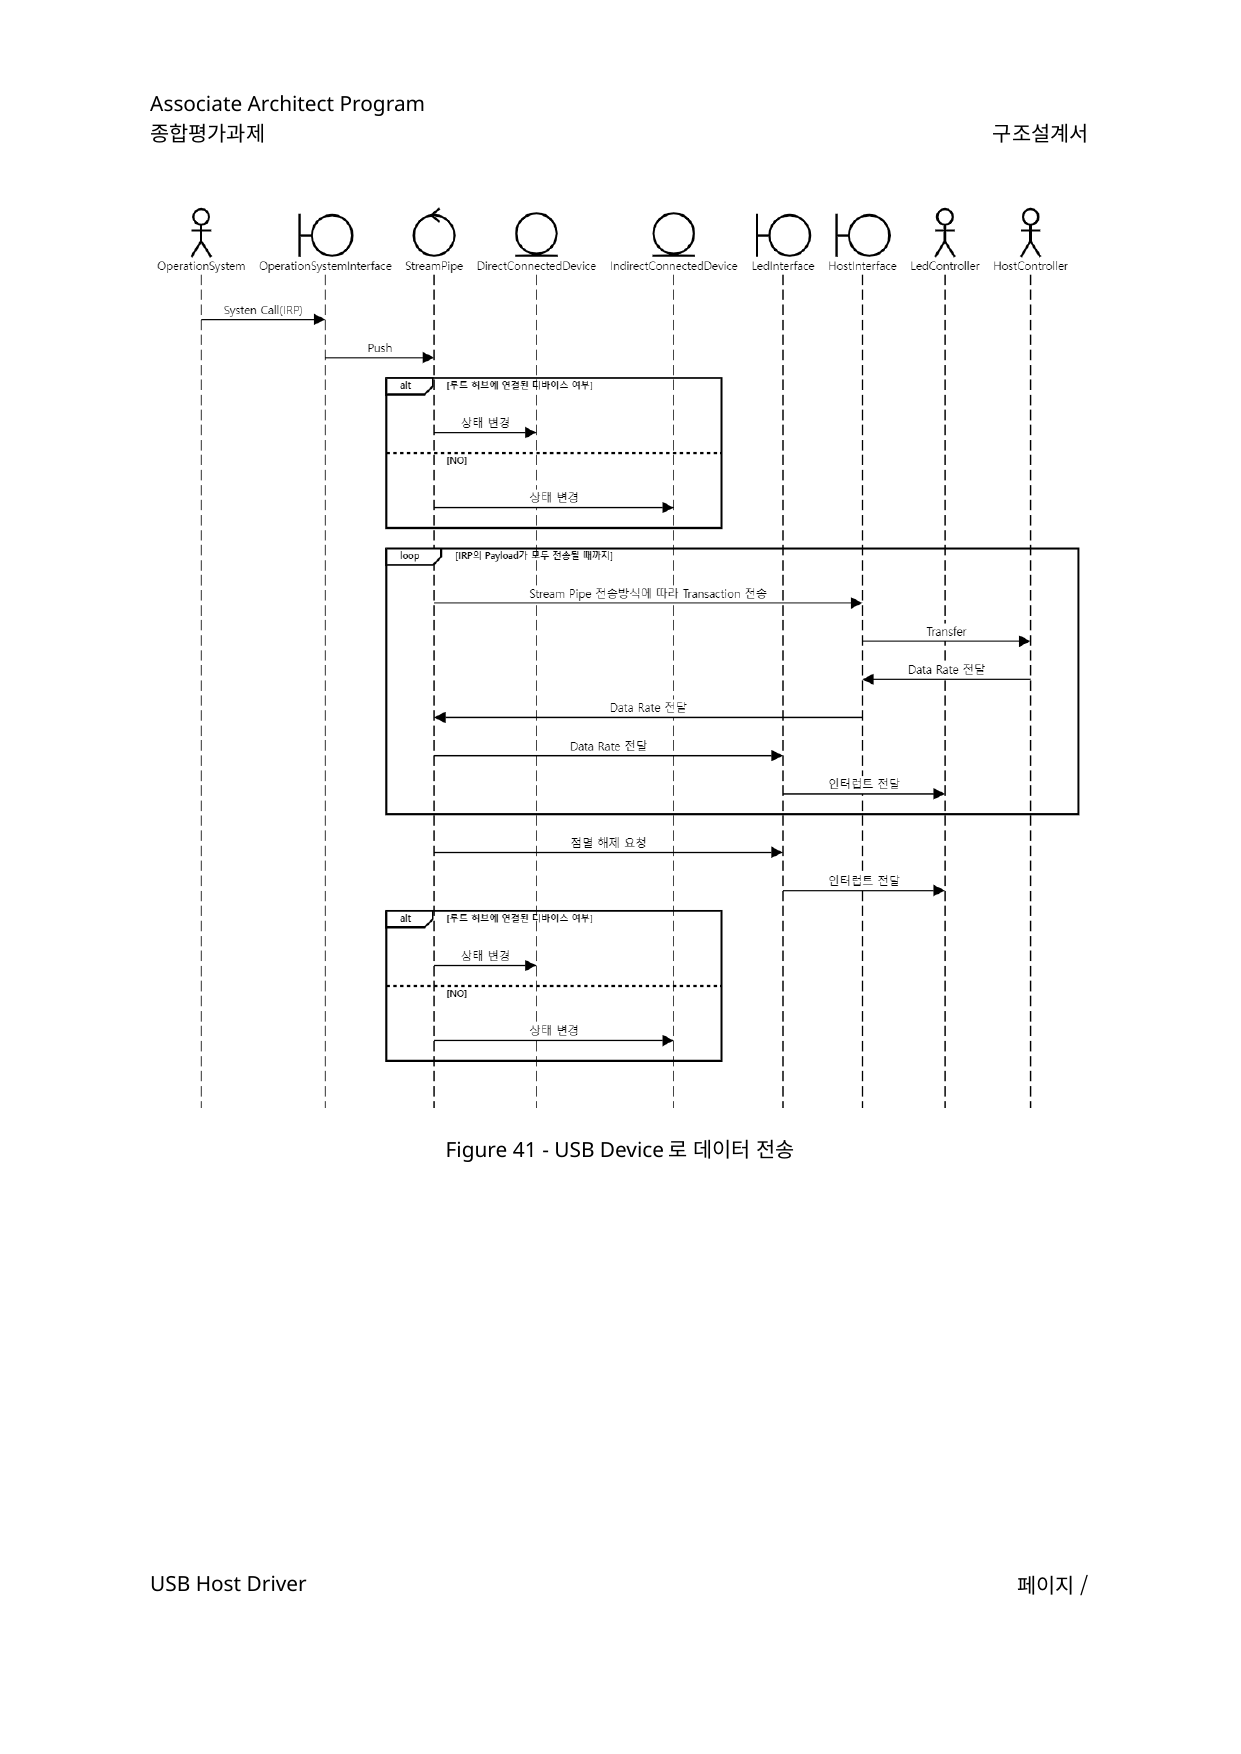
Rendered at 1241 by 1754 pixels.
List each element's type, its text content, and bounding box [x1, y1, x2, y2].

picture [150, 200, 1091, 1108]
